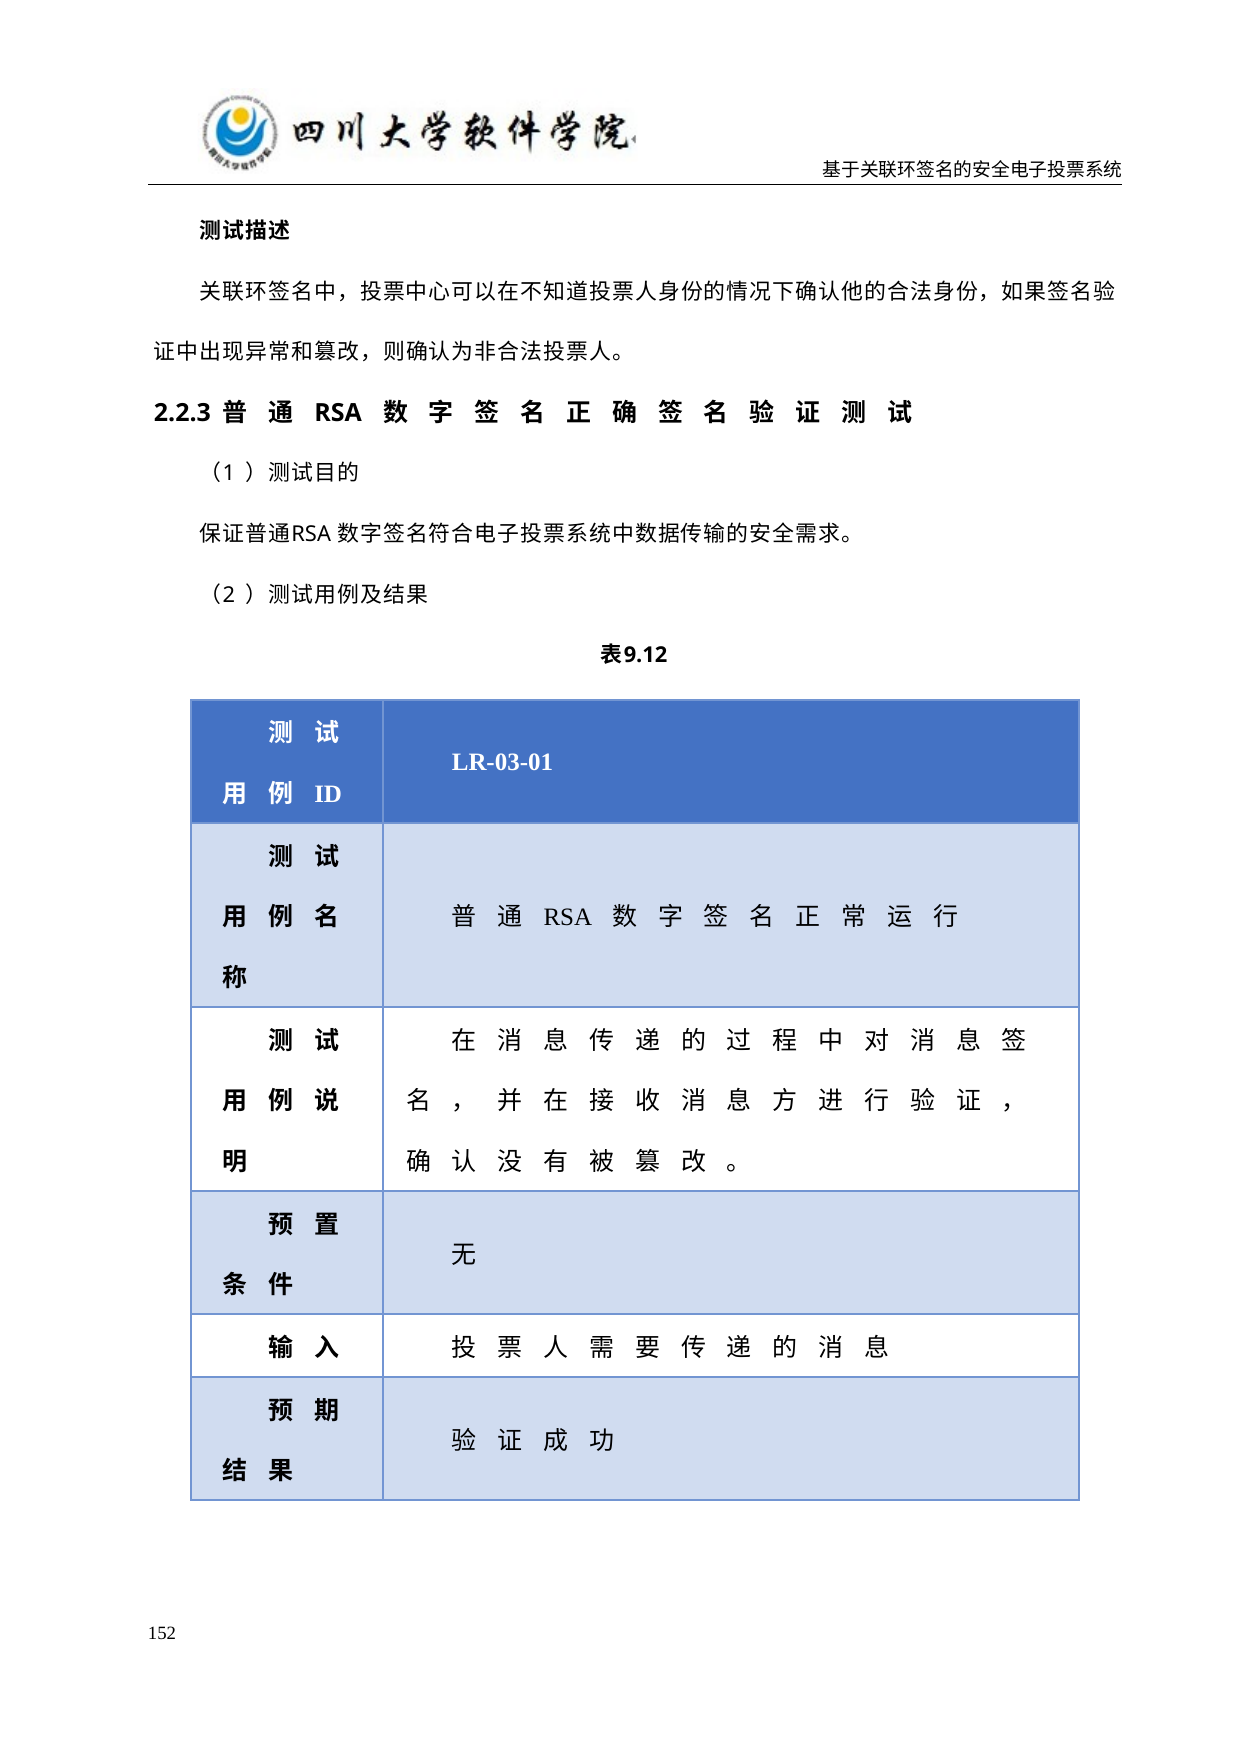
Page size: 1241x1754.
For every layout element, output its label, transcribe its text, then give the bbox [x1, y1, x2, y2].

table_header 测试用例ID [192, 701, 382, 822]
text 2.2.3 普通RSA数字签名正确签名验证测试 [154, 380, 1116, 441]
table_cell 验证成功 [384, 1378, 1078, 1499]
text 测试描述 [154, 198, 1116, 259]
table_header LR-03-01 [384, 701, 1078, 822]
table_cell 普通RSA数字签名正常运行 [384, 824, 1078, 1006]
text 表9.12 [154, 623, 1116, 683]
table_cell 预置条件 [192, 1192, 382, 1313]
table_cell 预期结果 [192, 1378, 382, 1499]
table_cell 输入 [192, 1315, 382, 1376]
text （2）测试用例及结果 [154, 562, 1116, 623]
text （1）测试目的 [154, 441, 1116, 502]
text 关联环签名中，投票中心可以在不知道投票人身份的情况下确认他的合法身份，如果签名验证中出现异常和篡改，则确认为非合法投票人。 [154, 259, 1116, 380]
picture [197, 88, 639, 177]
table_cell 投票人需要传递的消息 [384, 1315, 1078, 1376]
table_cell 测试用例说明 [192, 1008, 382, 1190]
table_cell 在消息传递的过程中对消息签名，并在接收消息方进行验证，确认没有被篡改。 [384, 1008, 1078, 1190]
text 保证普通RSA数字签名符合电子投票系统中数据传输的安全需求。 [154, 502, 1116, 562]
table_cell 无 [384, 1192, 1078, 1313]
table_cell 测试用例名称 [192, 824, 382, 1006]
